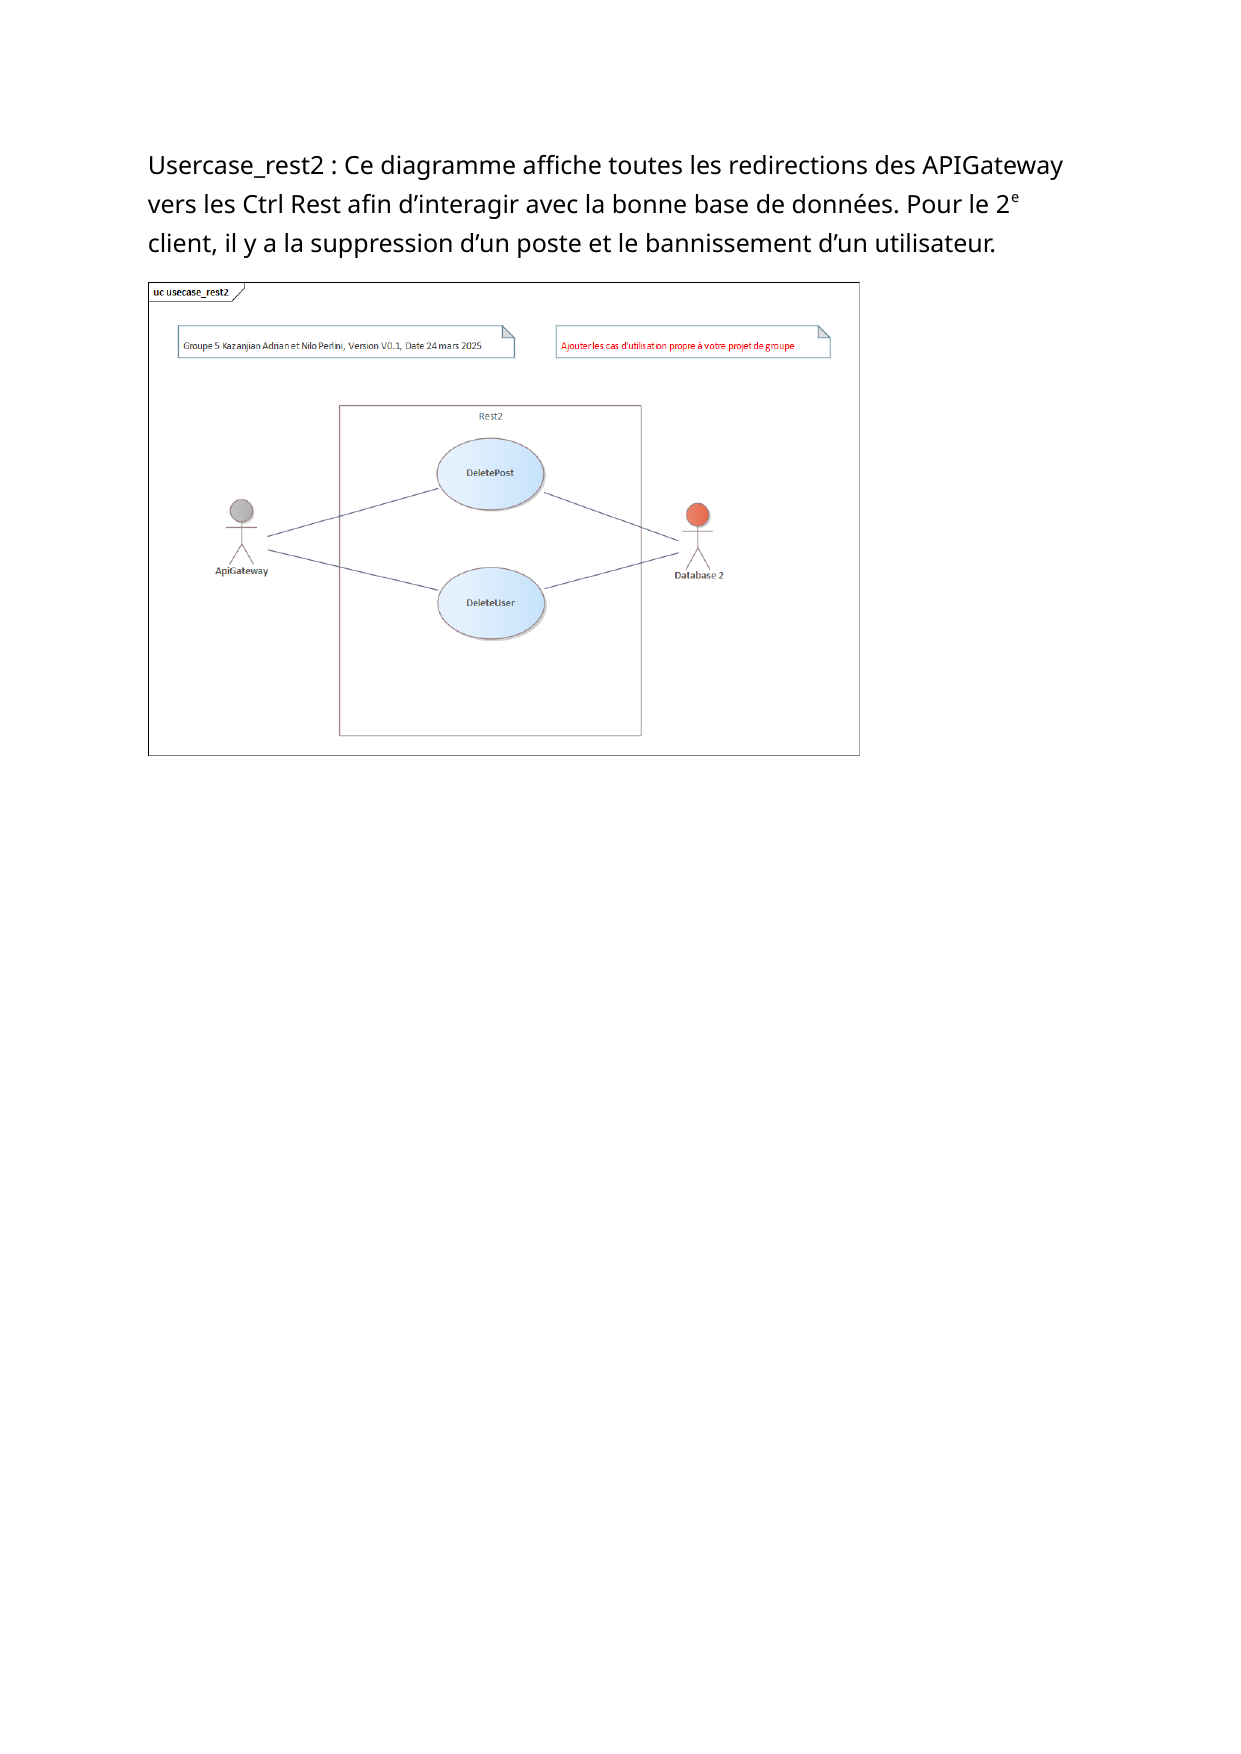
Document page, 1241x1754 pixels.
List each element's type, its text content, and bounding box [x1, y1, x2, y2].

text Usercase_rest2 : Ce diagramme affiche toutes les redirections des APIGateway vers les Ctrl Rest afin d’interagir avec la bonne base de données. Pour le 2e client, il y a la suppression d’un poste et le bannissement d’un utilisateur. [148, 148, 1093, 260]
picture [147, 281, 860, 756]
